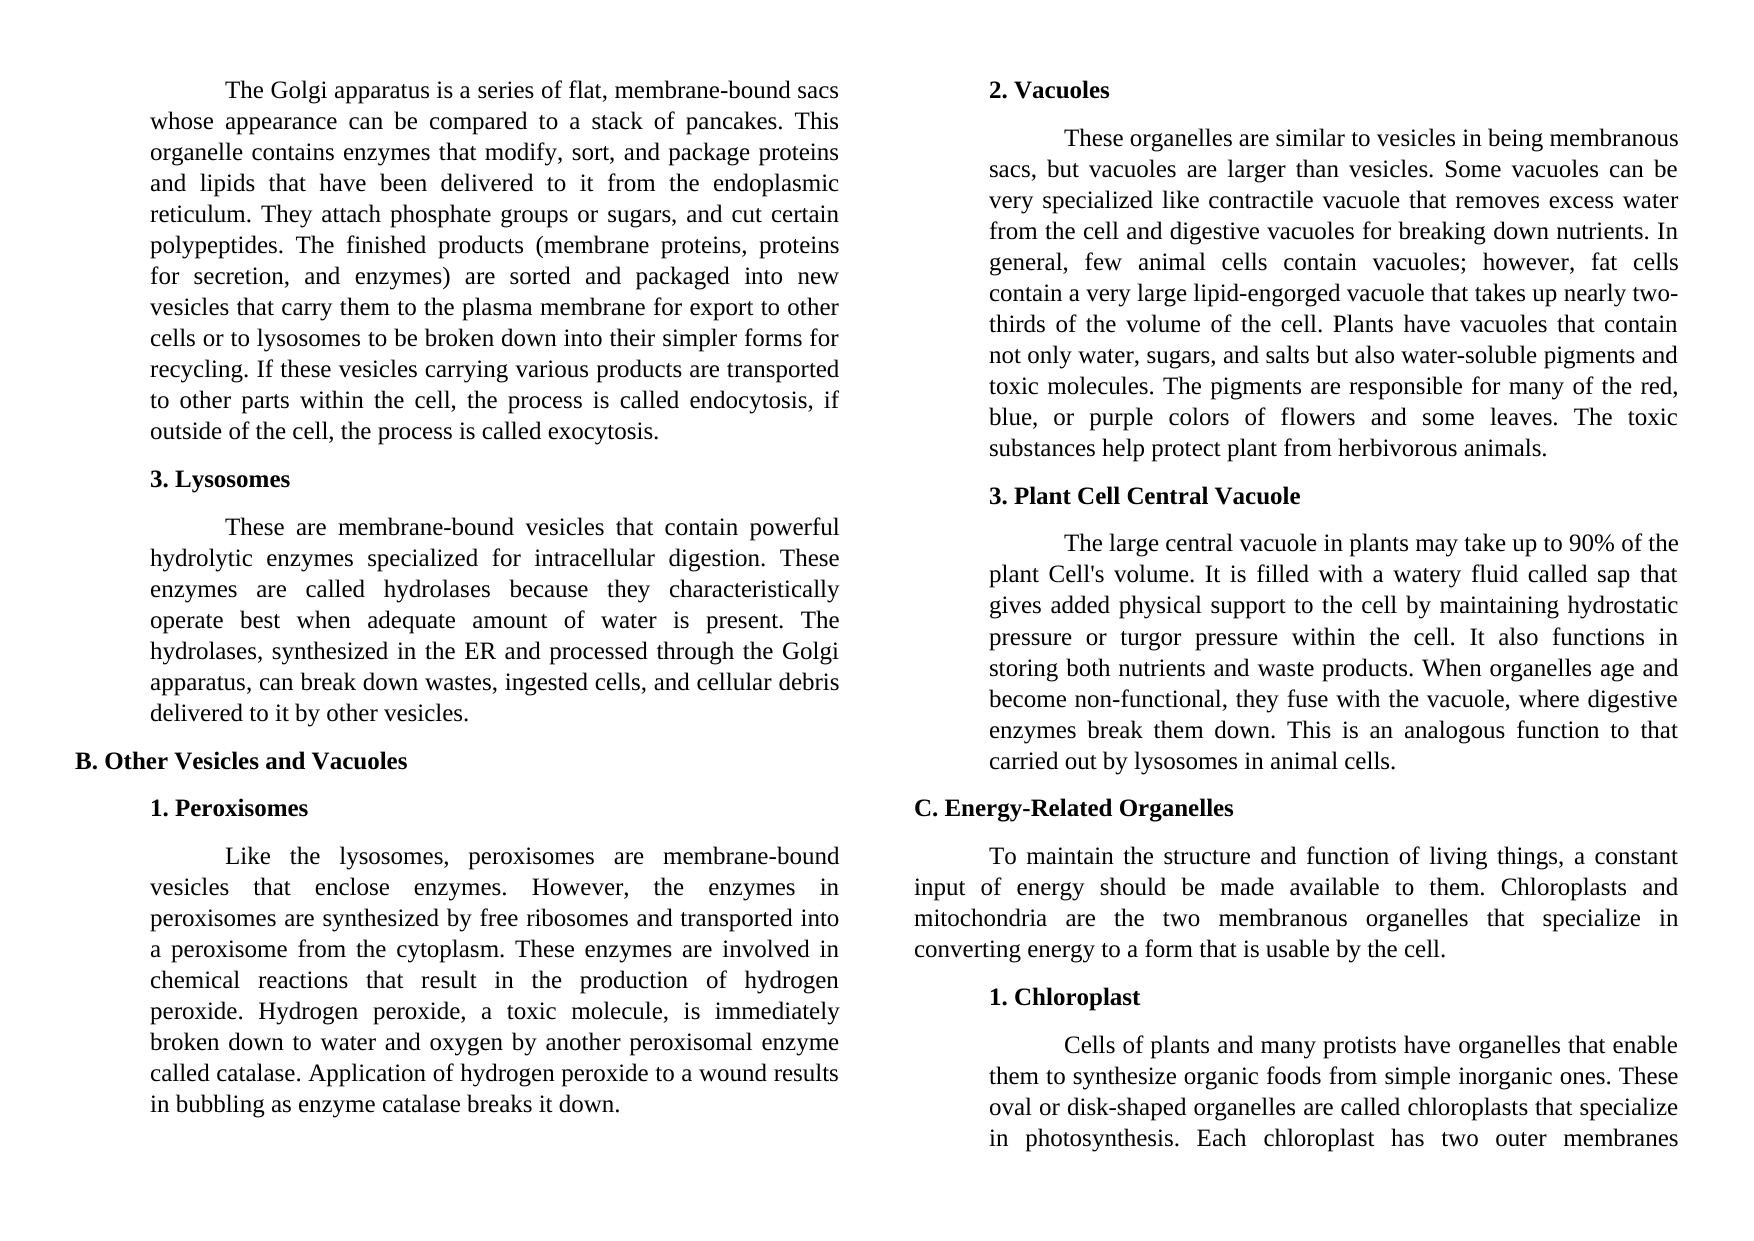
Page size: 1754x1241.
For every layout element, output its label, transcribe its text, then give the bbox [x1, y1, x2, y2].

text These organelles are similar to vesicles in being membranous sacs, but vacuoles are larger than vesicles. Some vacuoles can be very specialized like contractile vacuole that removes excess water from the cell and digestive vacuoles for breaking down nutrients. In general, few animal cells contain vacuoles; however, fat cells contain a very large lipid-engorged vacuole that takes up nearly two-thirds of the volume of the cell. Plants have vacuoles that contain not only water, sugars, and salts but also water-soluble pigments and toxic molecules. The pigments are responsible for many of the red, blue, or purple colors of flowers and some leaves. The toxic substances help protect plant from herbivorous animals. [989, 123, 1679, 462]
text 2. Vacuoles [914, 75, 1679, 104]
text Like the lysosomes, peroxisomes are membrane-bound vesicles that enclose enzymes. However, the enzymes in peroxisomes are synthesized by free ribosomes and transported into a peroxisome from the cytoplasm. These enzymes are involved in chemical reactions that result in the production of hydrogen peroxide. Hydrogen peroxide, a toxic molecule, is immediately broken down to water and oxygen by another peroxisomal enzyme called catalase. Application of hydrogen peroxide to a wound results in bubbling as enzyme catalase breaks it down. [150, 841, 840, 1118]
text To maintain the structure and function of living things, a constant input of energy should be made available to them. Chloroplasts and mitochondria are the two membranous organelles that specialize in converting energy to a form that is usable by the cell. [914, 841, 1679, 963]
text 3. Plant Cell Central Vacuole [914, 481, 1679, 509]
text C. Energy-Related Organelles [914, 793, 1679, 822]
text B. Other Vesicles and Vacuoles [75, 746, 840, 774]
text 1. Chloroplast [914, 982, 1679, 1011]
text The large central vacuole in plants may take up to 90% of the plant Cell's volume. It is filled with a watery fluid called sap that gives added physical support to the cell by maintaining hydrostatic pressure or turgor pressure within the cell. It also functions in storing both nutrients and waste products. When organelles age and become non-functional, they fuse with the vacuole, where digestive enzymes break them down. This is an analogous function to that carried out by lysosomes in animal cells. [989, 528, 1679, 774]
text These are membrane-bound vesicles that contain powerful hydrolytic enzymes specialized for intracellular digestion. These enzymes are called hydrolases because they characteristically operate best when adequate amount of water is present. The hydrolases, synthesized in the ER and processed through the Golgi apparatus, can break down wastes, ingested cells, and cellular debris delivered to it by other vesicles. [150, 512, 840, 727]
text 3. Lysosomes [75, 464, 840, 493]
text 1. Peroxisomes [75, 793, 840, 822]
text The Golgi apparatus is a series of flat, membrane-bound sacs whose appearance can be compared to a stack of pancakes. This organelle contains enzymes that modify, sort, and package proteins and lipids that have been delivered to it from the endoplasmic reticulum. They attach phosphate groups or sugars, and cut certain polypeptides. The finished products (membrane proteins, proteins for secretion, and enzymes) are sorted and packaged into new vesicles that carry them to the plasma membrane for export to other cells or to lysosomes to be broken down into their simpler forms for recycling. If these vesicles carrying various products are transported to other parts within the cell, the process is called endocytosis, if outside of the cell, the process is called exocytosis. [150, 75, 840, 445]
